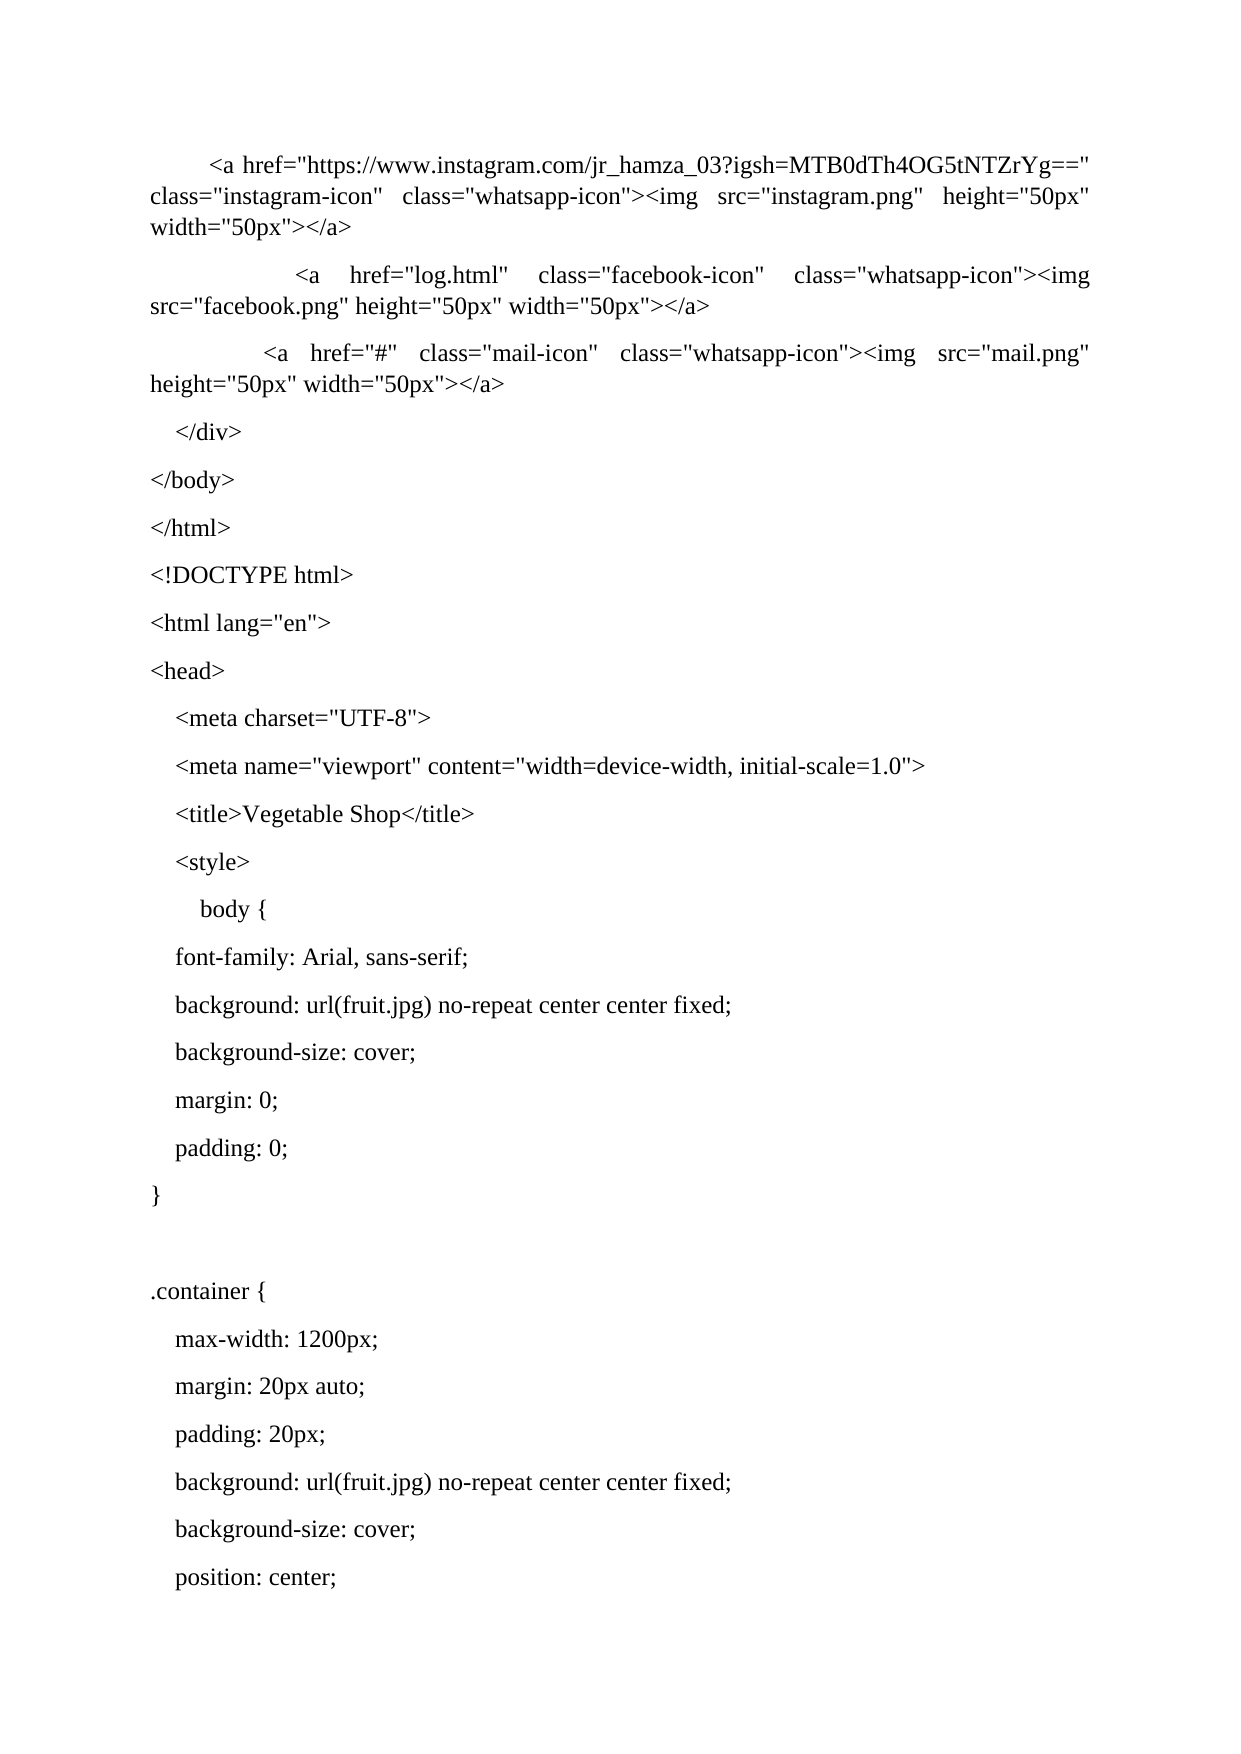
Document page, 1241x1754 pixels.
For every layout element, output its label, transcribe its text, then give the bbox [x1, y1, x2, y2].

text position: center; [150, 1562, 1090, 1591]
text background-size: cover; [150, 1514, 1090, 1543]
text <html lang="en"> [150, 608, 1090, 637]
text padding: 20px; [150, 1419, 1090, 1448]
text padding: 0; [150, 1133, 1090, 1162]
text background: url(fruit.jpg) no-repeat center center fixed; [150, 1467, 1090, 1496]
text <meta name="viewport" content="width=device-width, initial-scale=1.0"> [150, 751, 1090, 780]
text max-width: 1200px; [150, 1324, 1090, 1352]
text </body> [150, 465, 1090, 494]
text </html> [150, 513, 1090, 541]
text } [150, 1181, 1090, 1209]
text <title>Vegetable Shop</title> [150, 799, 1090, 828]
text <meta charset="UTF-8"> [150, 703, 1090, 732]
text <!DOCTYPE html> [150, 560, 1090, 589]
text .container { [150, 1276, 1090, 1305]
text background-size: cover; [150, 1037, 1090, 1066]
text </div> [150, 417, 1090, 446]
text body { [150, 894, 1090, 923]
text background: url(fruit.jpg) no-repeat center center fixed; [150, 990, 1090, 1018]
text <a href="https://www.instagram.com/jr_hamza_03?igsh=MTB0dTh4OG5tNTZrYg==" class="instagram-icon" class="whatsapp-icon"><img src="instagram.png" height="50px" width="50px"></a> [150, 150, 1090, 241]
text font-family: Arial, sans-serif; [150, 942, 1090, 971]
text margin: 20px auto; [150, 1371, 1090, 1400]
text <a href="log.html" class="facebook-icon" class="whatsapp-icon"><img src="facebook.png" height="50px" width="50px"></a> [150, 260, 1090, 319]
text margin: 0; [150, 1085, 1090, 1114]
text <a href="#" class="mail-icon" class="whatsapp-icon"><img src="mail.png" height="50px" width="50px"></a> [150, 338, 1090, 398]
text <head> [150, 656, 1090, 684]
text <style> [150, 847, 1090, 875]
